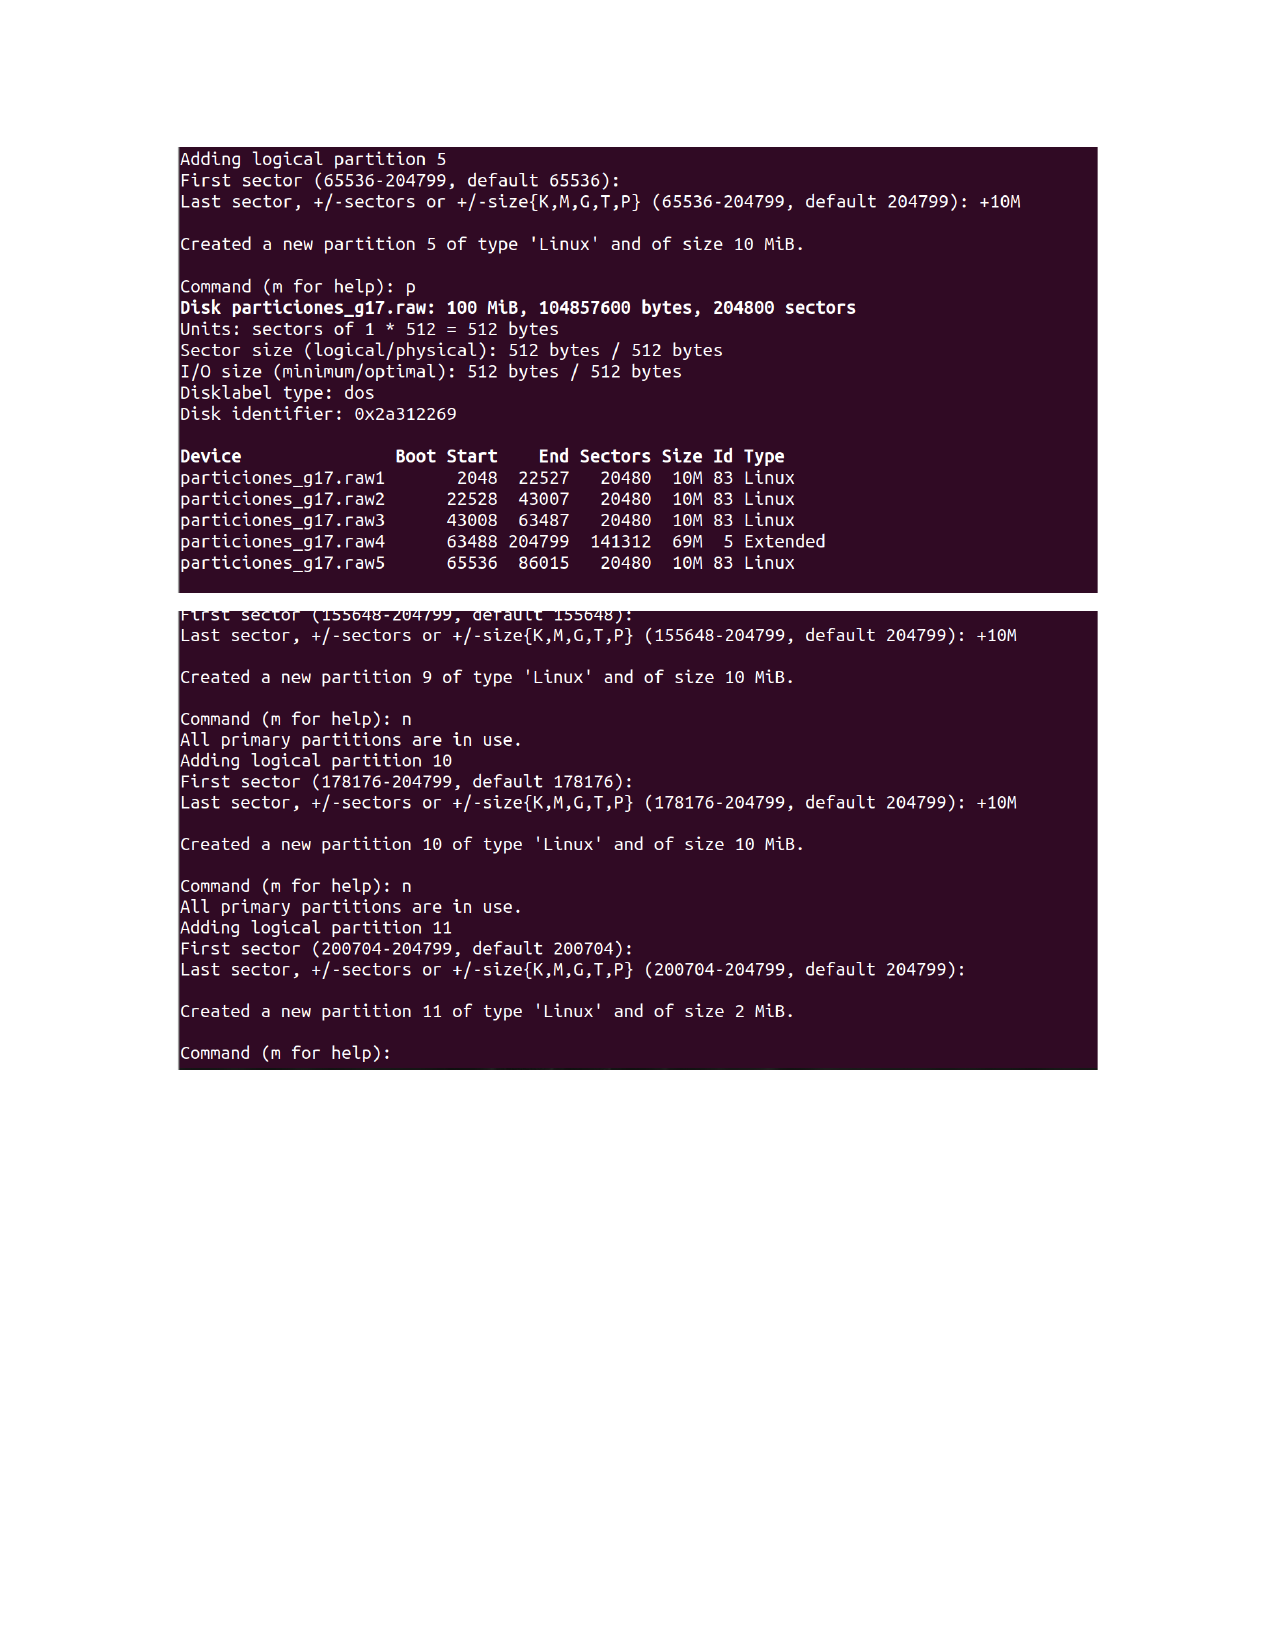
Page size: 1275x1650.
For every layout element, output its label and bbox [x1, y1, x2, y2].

picture [177, 611, 1098, 1070]
picture [177, 147, 1098, 593]
